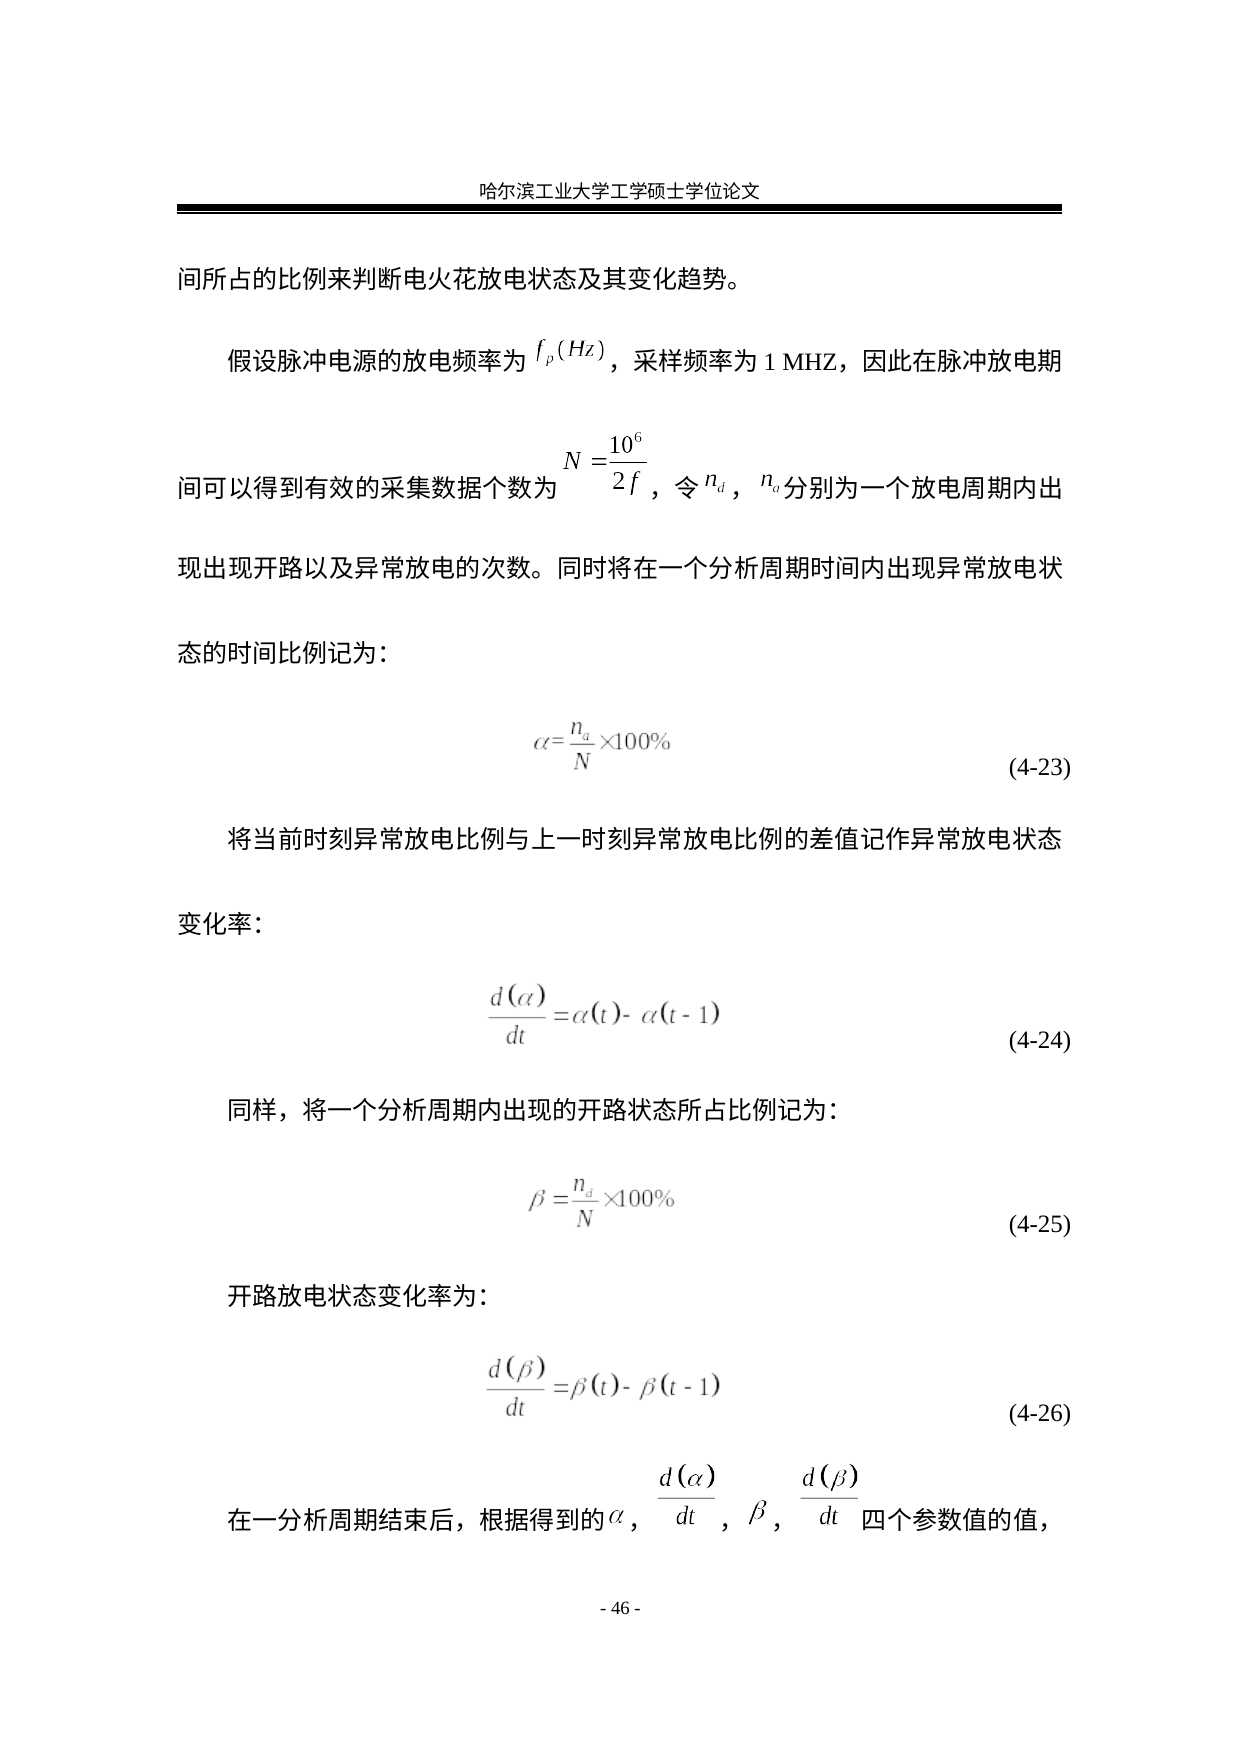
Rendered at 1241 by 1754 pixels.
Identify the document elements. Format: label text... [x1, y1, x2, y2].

text 同样，将一个分析周期内出现的开路状态所占比例记为： [177, 1075, 1063, 1143]
text 假设脉冲电源的放电频率为，采样频率为1 MHZ，因此在脉冲放电期间可以得到有效的采集数据个数为，令，分别为一个放电周期内出现出现开路以及异常放电的次数。同时将在一个分析周期时间内出现异常放电状态的时间比例记为： [177, 321, 1063, 686]
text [177, 1447, 1063, 1549]
text 将当前时刻异常放电比例与上一时刻异常放电比例的差值记作异常放电状态变化率： [177, 804, 1063, 957]
text 开路放电状态变化率为： [177, 1261, 1063, 1329]
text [177, 244, 1063, 312]
